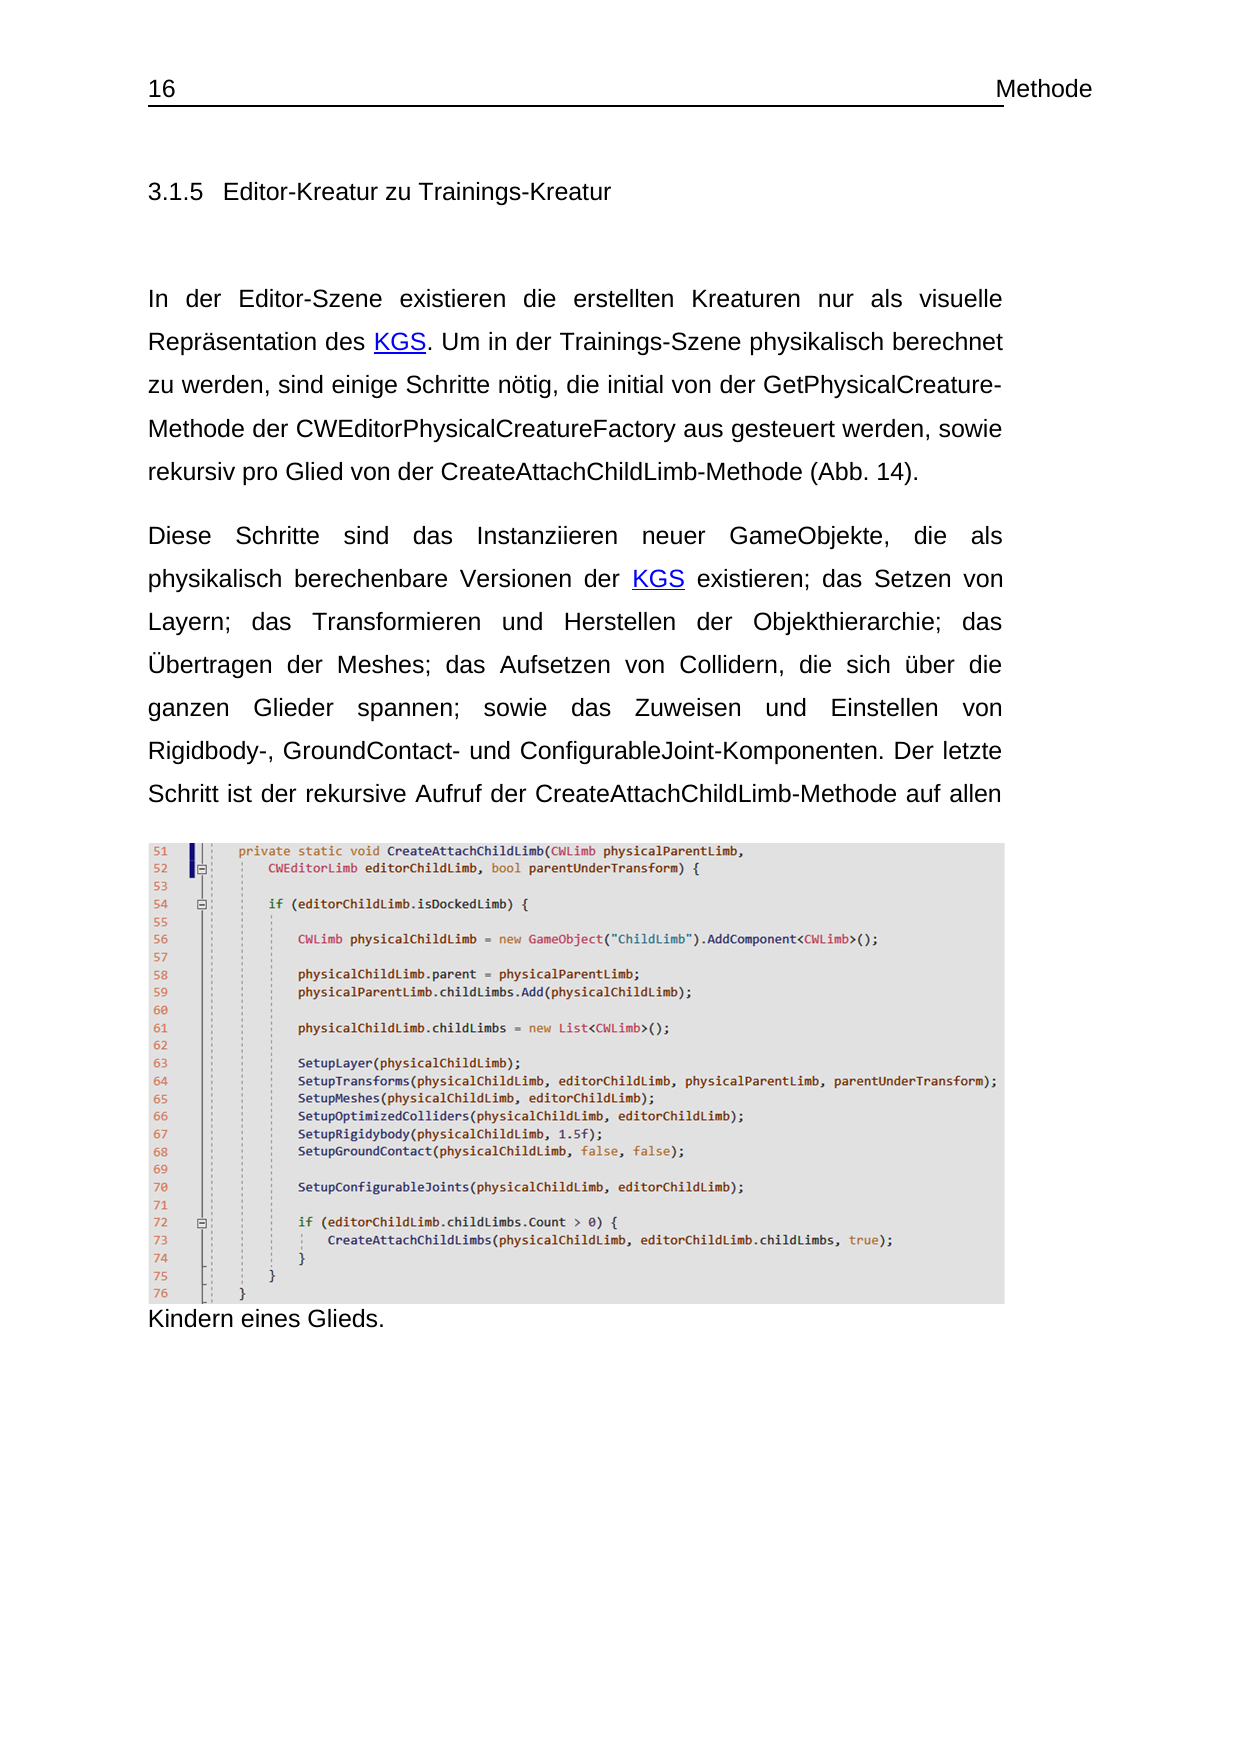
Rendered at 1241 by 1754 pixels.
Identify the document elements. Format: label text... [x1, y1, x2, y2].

text Diese Schritte sind das Instanziieren neuer GameObjekte, die als physikalisch berechenbare Versionen der KGS existieren; das Setzen von Layern; das Transformieren und Herstellen der Objekthierarchie; das Übertragen der Meshes; das Aufsetzen von Collidern, die sich über die ganzen Glieder spannen; sowie das Zuweisen und Einstellen von Rigidbody-, GroundContact- und ConfigurableJoint-Komponenten. Der letzte Schritt ist der rekursive Aufruf der CreateAttachChildLimb-Methode auf allen Kindern eines Glieds. [148, 521, 1004, 843]
text In der Editor-Szene existieren die erstellten Kreaturen nur als visuelle Repräsentation des KGS. Um in der Trainings-Szene physikalisch berechnet zu werden, sind einige Schritte nötig, die initial von der GetPhysicalCreature-Methode der CWEditorPhysicalCreatureFactory aus gesteuert werden, sowie rekursiv pro Glied von der CreateAttachChildLimb-Methode (Abb. 14). [148, 284, 1004, 486]
subtitle Editor-Kreatur zu Trainings-Kreatur [148, 177, 1004, 206]
picture [148, 843, 1005, 1304]
